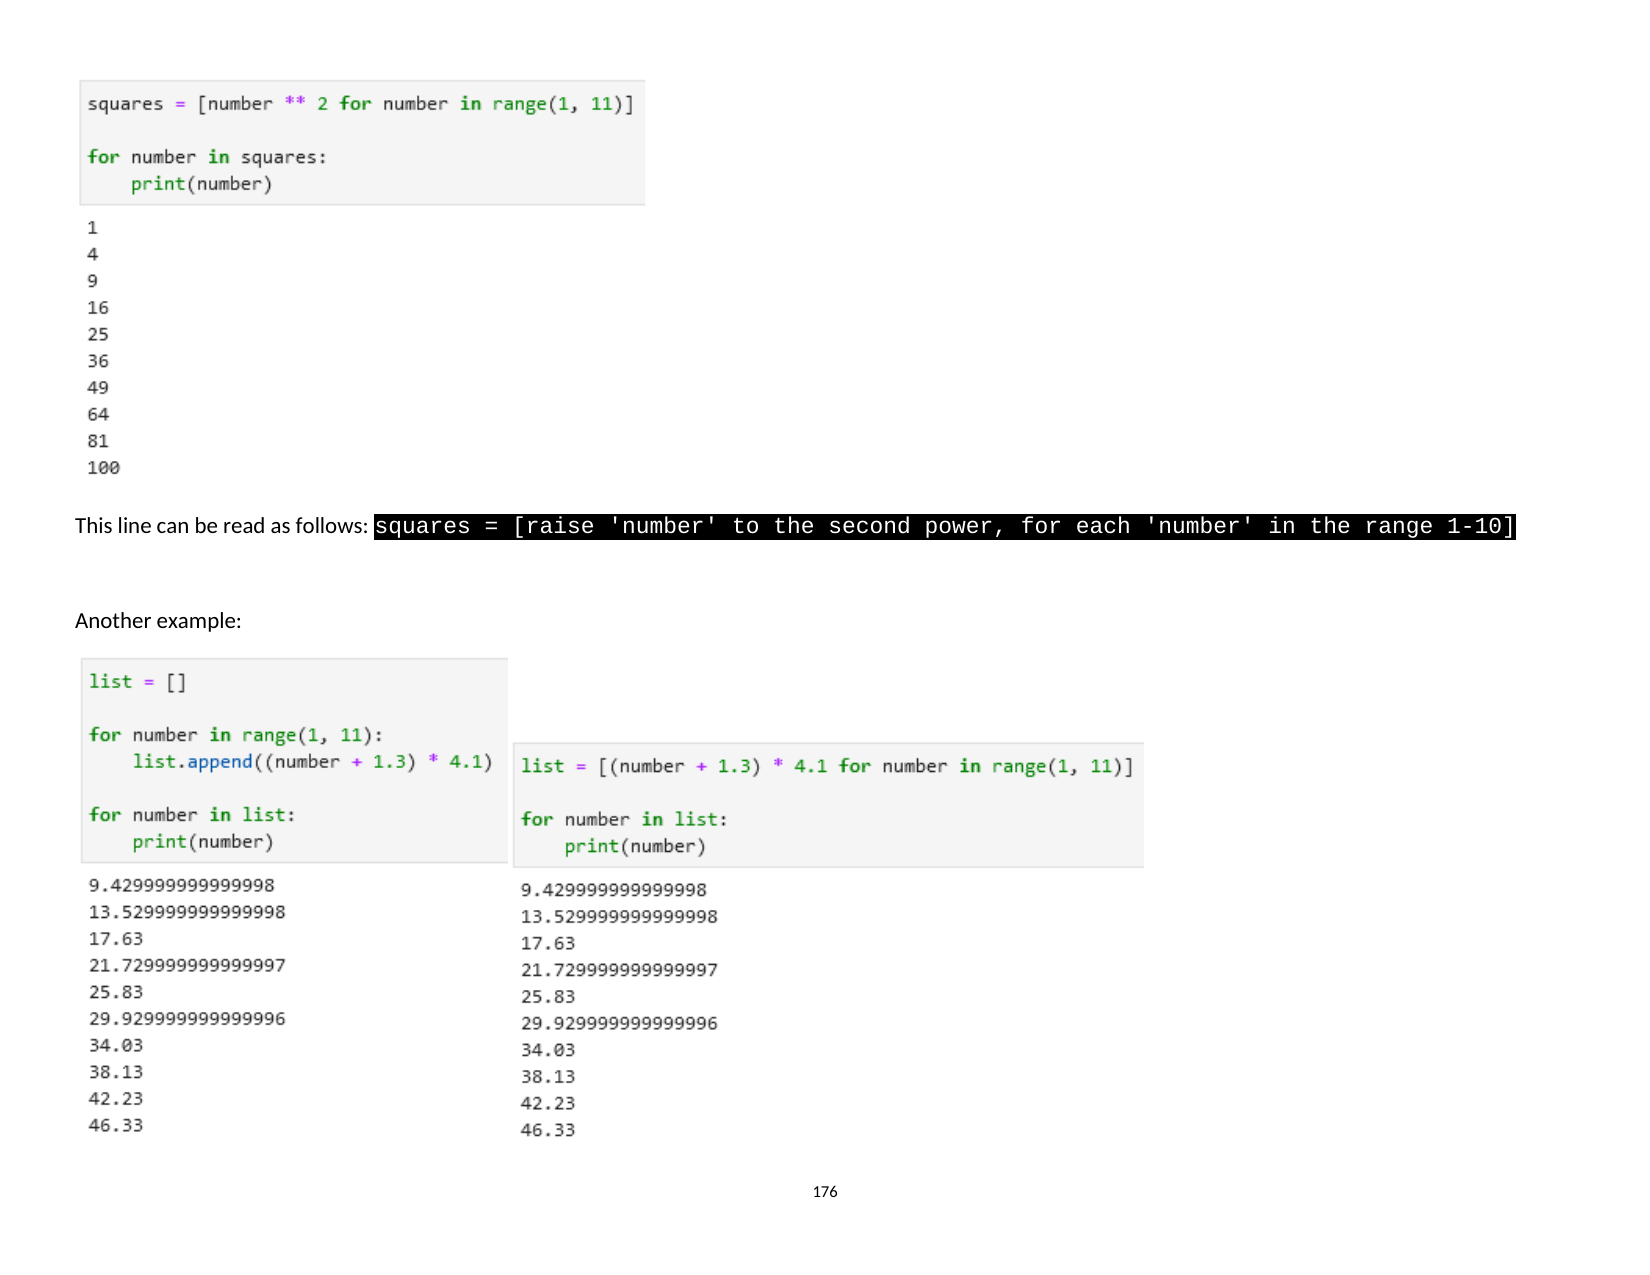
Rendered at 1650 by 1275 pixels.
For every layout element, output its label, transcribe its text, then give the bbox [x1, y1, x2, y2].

text This line can be read as follows: squares = [raise 'number' to the second power, for each 'number' in the range 1-10] [75, 511, 1575, 540]
picture [75, 75, 646, 493]
text Another example: [75, 606, 1575, 634]
picture [75, 652, 1144, 1149]
